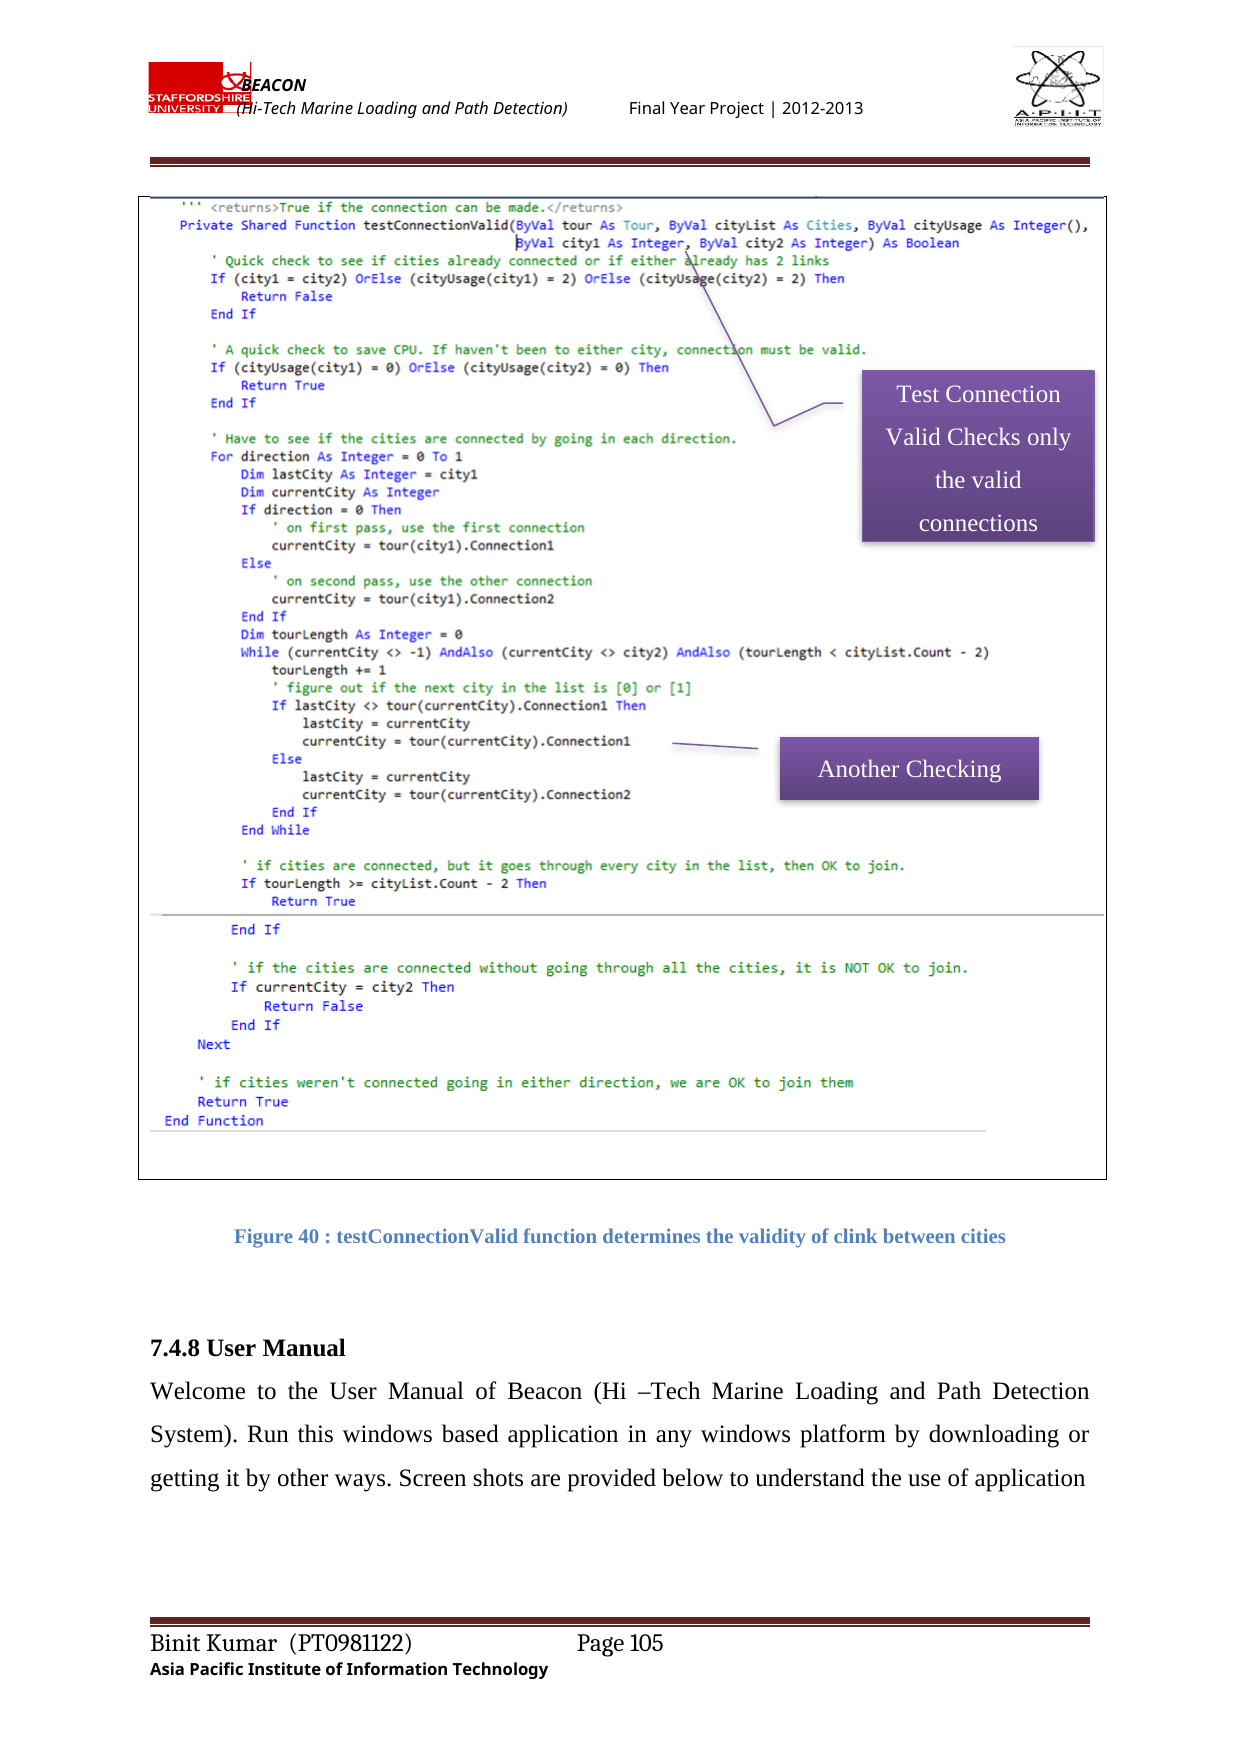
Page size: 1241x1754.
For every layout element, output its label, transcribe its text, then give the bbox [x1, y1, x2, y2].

picture [150, 196, 1104, 916]
picture [148, 62, 252, 113]
text Welcome to the User Manual of Beacon (Hi –Tech Marine Loading and Path Detection System). Run this windows based application in any windows platform by downloading or getting it by other ways. Screen shots are provided below to understand the use of application [150, 1376, 1090, 1491]
subtitle 7.4.8 User Manual [150, 1333, 1090, 1362]
picture [1012, 46, 1104, 127]
picture [150, 920, 986, 1134]
table_header [139, 197, 1106, 1178]
